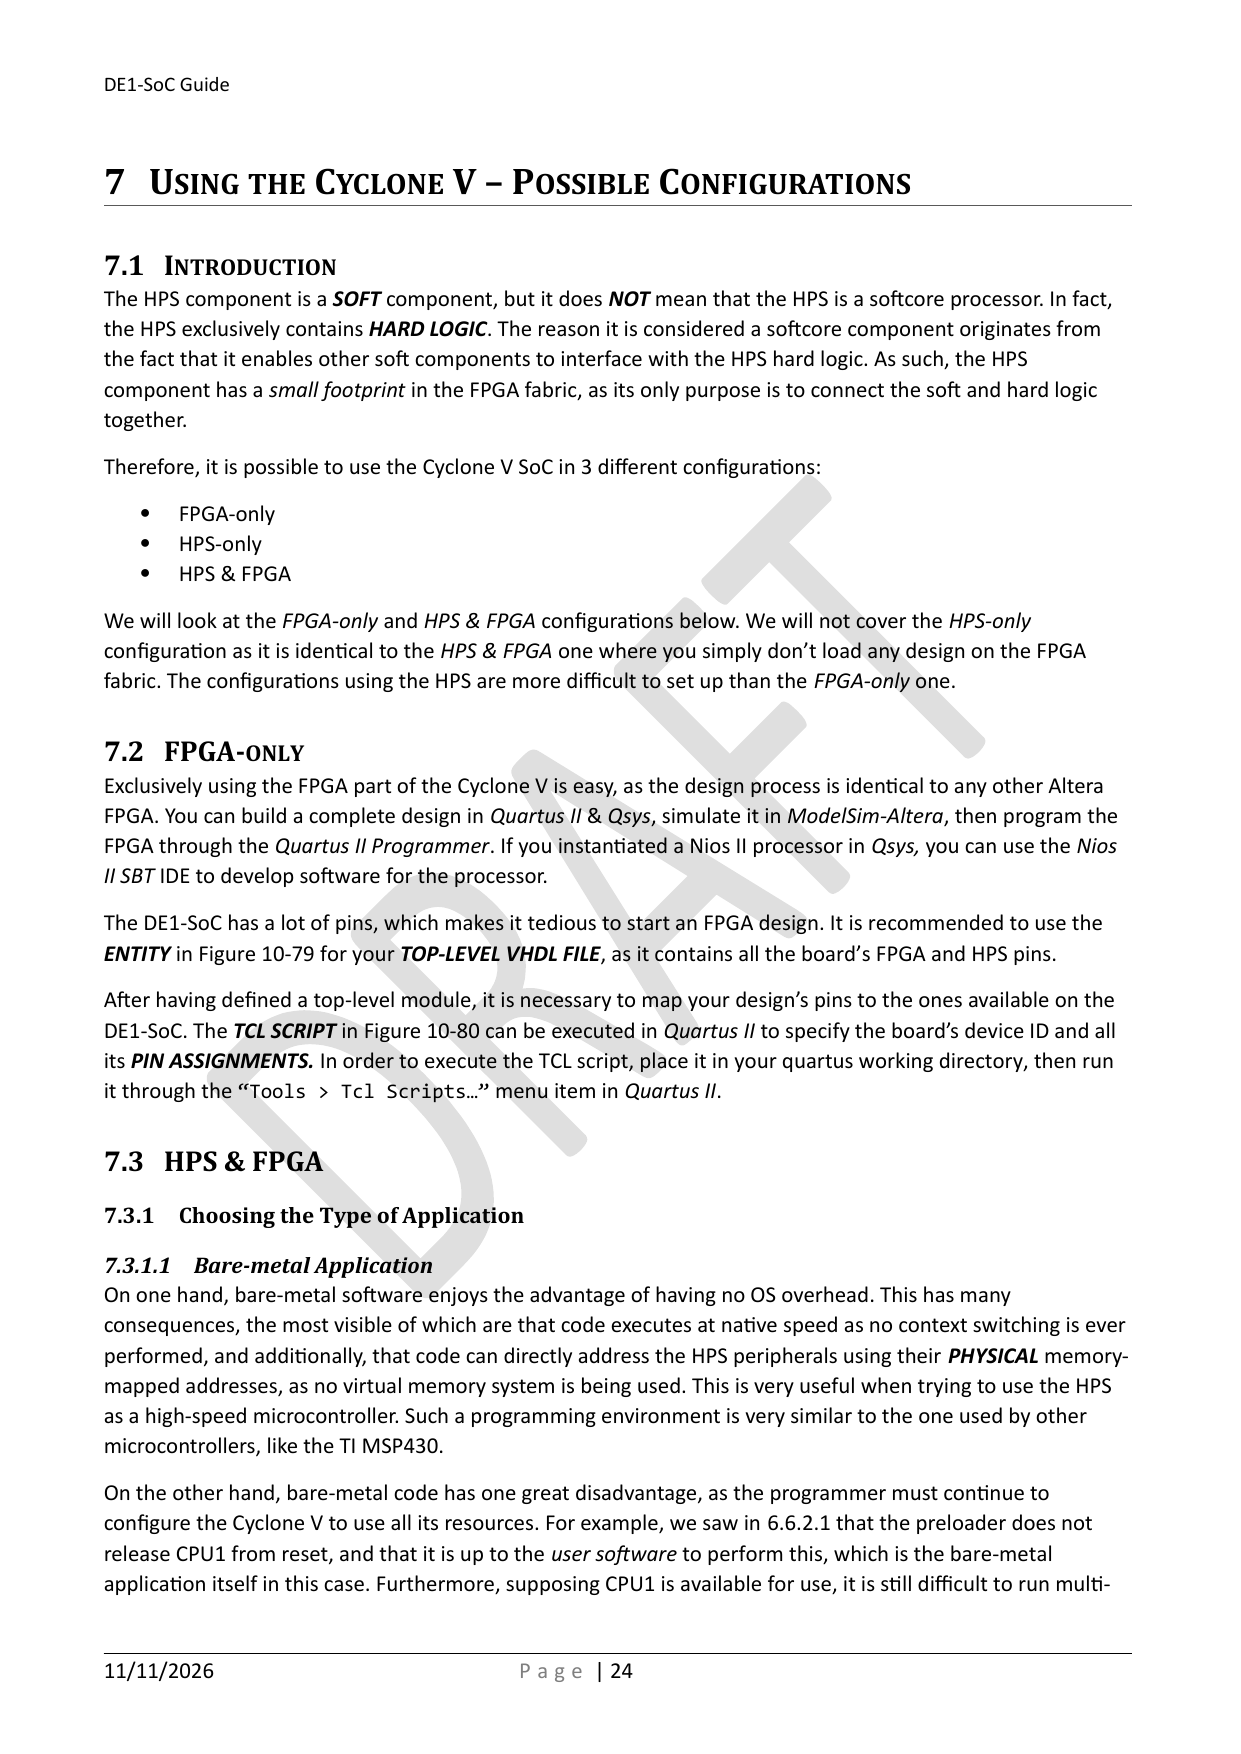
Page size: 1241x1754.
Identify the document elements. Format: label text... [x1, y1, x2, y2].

text Therefore, it is possible to use the Cyclone V SoC in 3 different configurations: [103, 452, 1132, 480]
list HPS & FPGA [141, 559, 1132, 587]
list FPGA-only [141, 499, 1132, 527]
subtitle HPS & FPGA [103, 1144, 1132, 1178]
subtitle Bare-metal Application [103, 1251, 1132, 1278]
list HPS-only [141, 529, 1132, 557]
subtitle Choosing the Type of Application [103, 1202, 1132, 1228]
text Exclusively using the FPGA part of the Cyclone V is easy, as the design process is identical to any other Altera FPGA. You can build a complete design in Quartus II & Qsys, simulate it in ModelSim-Altera, then program the FPGA through the Quartus II Programmer. If you instantiated a Nios II processor in Qsys, you can use the Nios II SBT IDE to develop software for the processor. [103, 771, 1132, 889]
text We will look at the FPGA-only and HPS & FPGA configurations below. We will not cover the HPS-only configuration as it is identical to the HPS & FPGA one where you simply don’t load any design on the FPGA fabric. The configurations using the HPS are more difficult to set up than the FPGA-only one. [103, 606, 1132, 694]
subtitle FPGA-only [103, 734, 1132, 768]
subtitle Introduction [103, 247, 1132, 281]
subtitle Using the Cyclone V – Possible Configurations [103, 159, 1132, 206]
text On one hand, bare-metal software enjoys the advantage of having no OS overhead. This has many consequences, the most visible of which are that code executes at native speed as no context switching is ever performed, and additionally, that code can directly address the HPS peripherals using their physical memory-mapped addresses, as no virtual memory system is being used. This is very useful when trying to use the HPS as a high-speed microcontroller. Such a programming environment is very similar to the one used by other microcontrollers, like the TI MSP430. [103, 1280, 1132, 1459]
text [103, 1478, 1132, 1597]
text The HPS component is a soft component, but it does not mean that the HPS is a softcore processor. In fact, the HPS exclusively contains hard logic. The reason it is considered a softcore component originates from the fact that it enables other soft components to interface with the HPS hard logic. As such, the HPS component has a small footprint in the FPGA fabric, as its only purpose is to connect the soft and hard logic together. [103, 284, 1132, 433]
